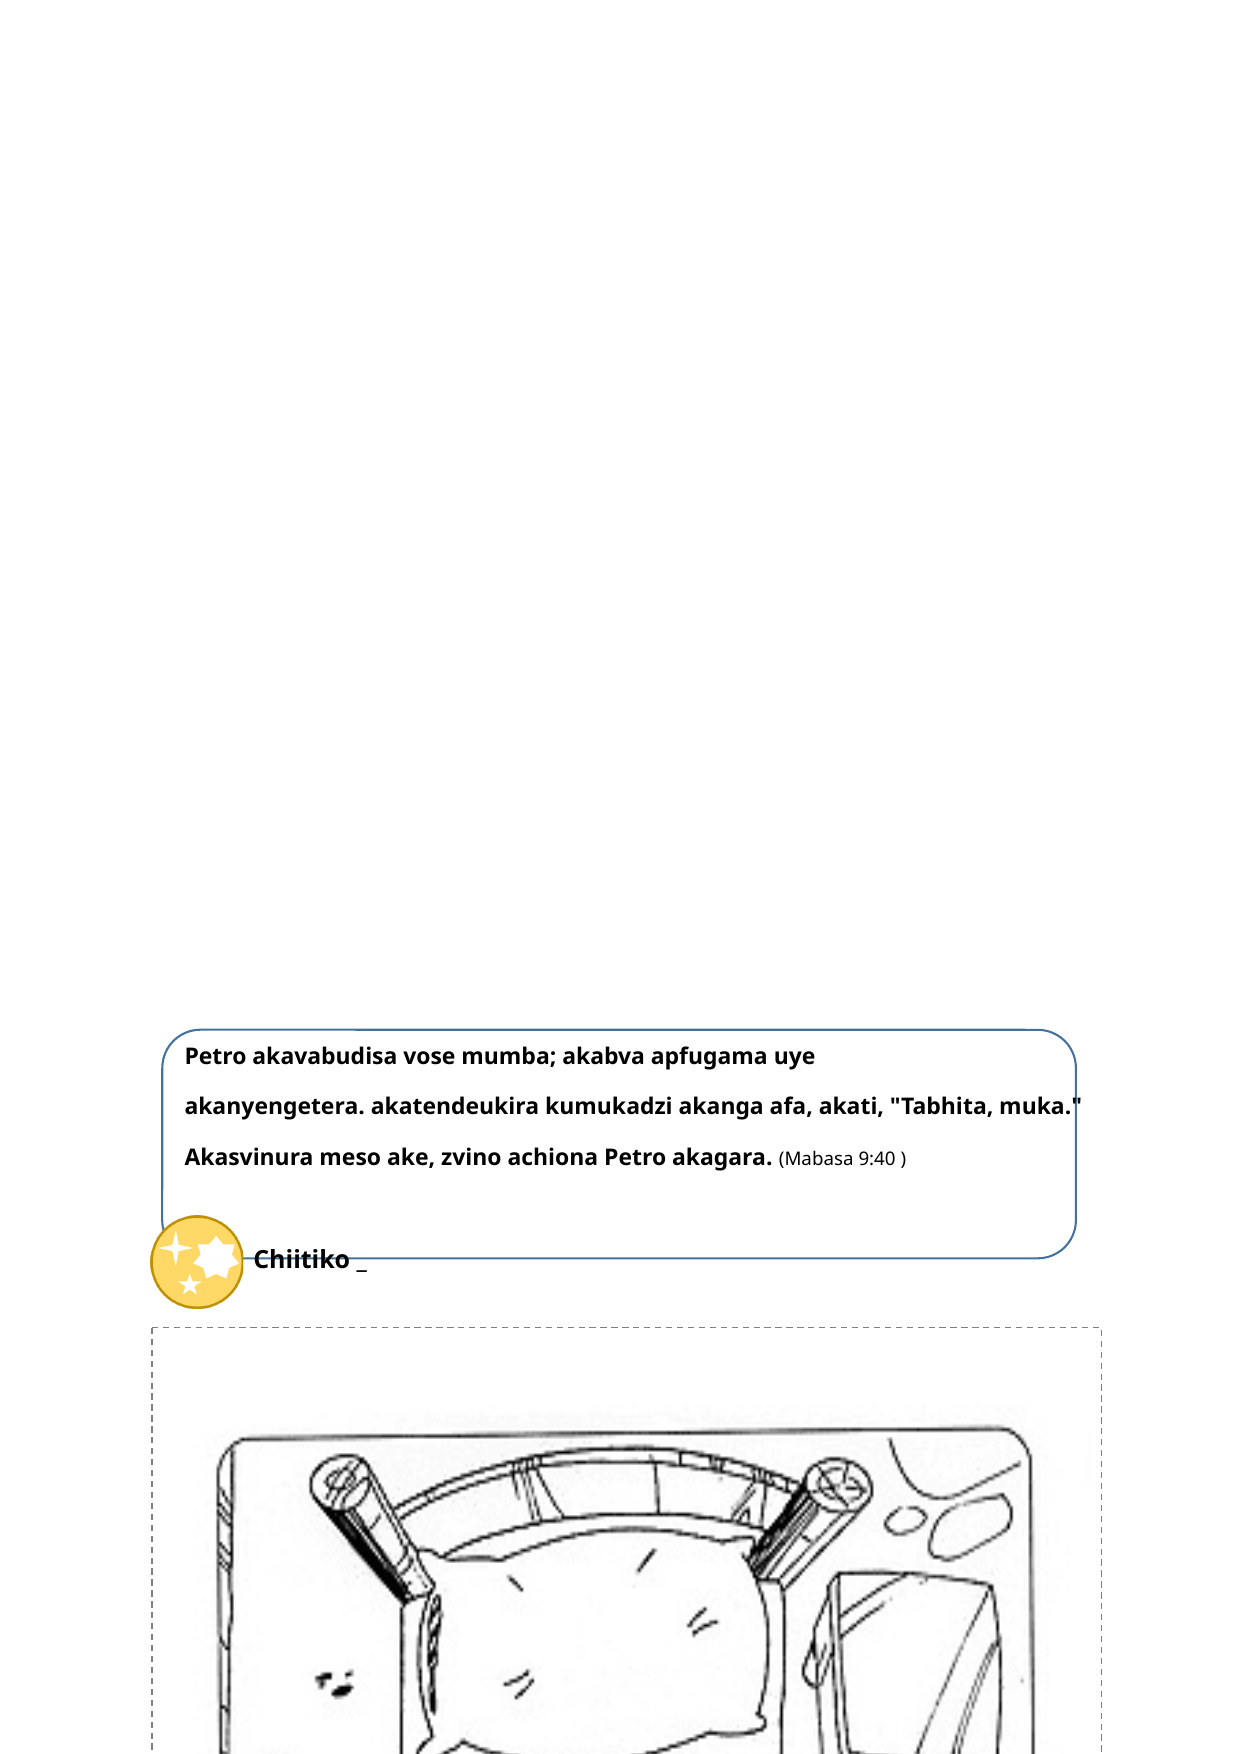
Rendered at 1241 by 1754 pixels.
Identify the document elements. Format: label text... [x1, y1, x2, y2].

text Petro akavabudisa vose mumba; akabva apfugama uye [150, 1040, 1090, 1071]
picture [150, 1215, 244, 1309]
picture [152, 1328, 1101, 1754]
text Akasvinura meso ake, zvino achiona Petro akagara. (Mabasa 9:40 ) [150, 1141, 1090, 1172]
text akanyengetera. akatendeukira kumukadzi akanga afa, akati, "Tabhita, muka." [150, 1090, 1090, 1121]
text Chiitiko _ [244, 1241, 1090, 1275]
